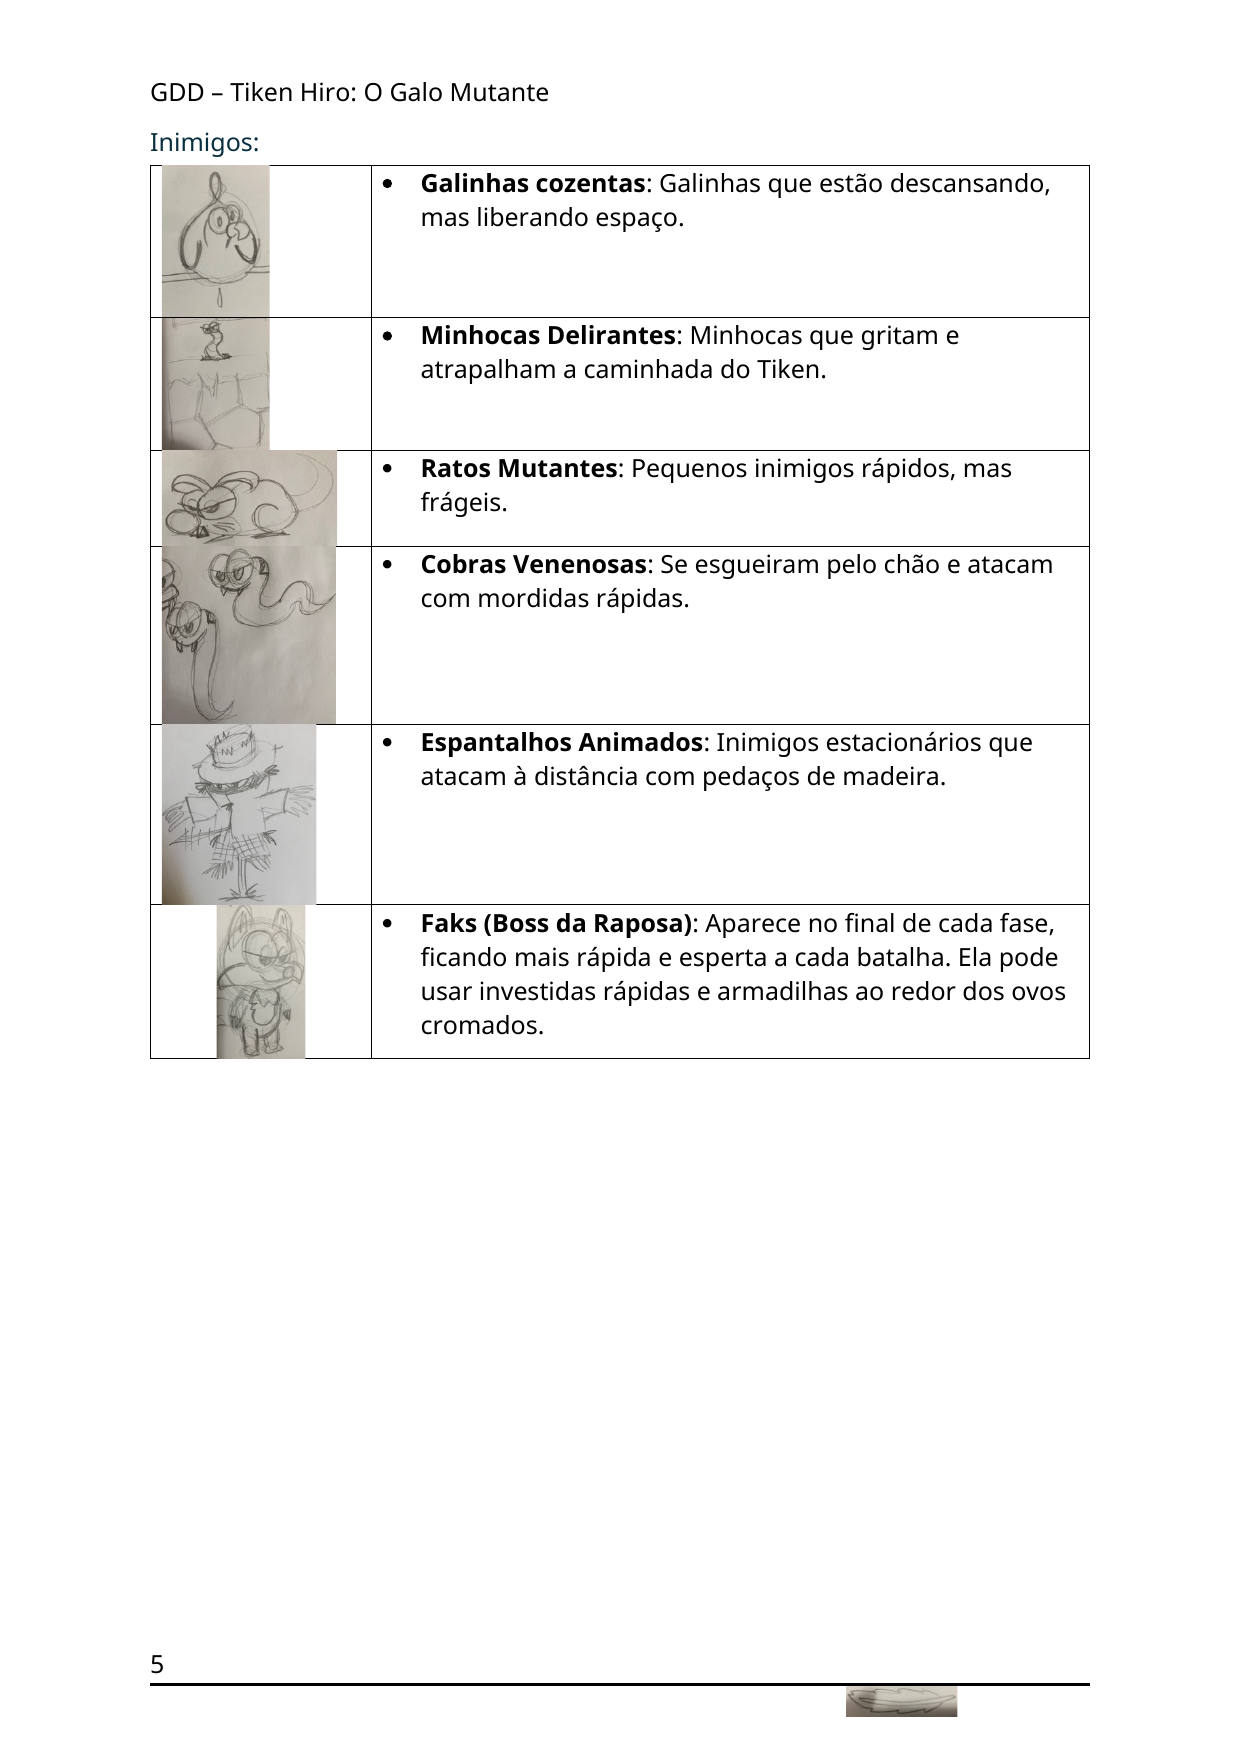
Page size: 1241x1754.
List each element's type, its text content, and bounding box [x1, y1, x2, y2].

table_cell [317, 725, 371, 904]
table_header Galinhas cozentas: Galinhas que estão descansando, mas liberando espaço. [372, 166, 1089, 317]
table_header [151, 166, 161, 317]
picture [161, 165, 270, 317]
table_cell [151, 451, 161, 546]
table_cell [270, 318, 371, 450]
picture [161, 318, 338, 1059]
table_cell [151, 725, 161, 904]
picture [846, 1686, 958, 1717]
table_cell [151, 547, 161, 723]
table_cell Faks (Boss da Raposa): Aparece no final de cada fase, ficando mais rápida e esperta a cada batalha. Ela pode usar investidas rápidas e armadilhas ao redor dos ovos cromados. [372, 905, 1089, 1058]
table_cell [336, 547, 371, 723]
table_cell Espantalhos Animados: Inimigos estacionários que atacam à distância com pedaços de madeira. [372, 725, 1089, 904]
table_cell Minhocas Delirantes: Minhocas que gritam e atrapalham a caminhada do Tiken. [372, 318, 1089, 450]
table_cell Cobras Venenosas: Se esgueiram pelo chão e atacam com mordidas rápidas. [372, 547, 1089, 723]
table_cell Ratos Mutantes: Pequenos inimigos rápidos, mas frágeis. [372, 451, 1089, 546]
table_header [270, 166, 371, 317]
subtitle Inimigos: [150, 125, 1090, 159]
table_cell [338, 451, 371, 546]
table_cell [151, 318, 161, 450]
table_cell [151, 905, 216, 1058]
table_cell [306, 905, 371, 1058]
